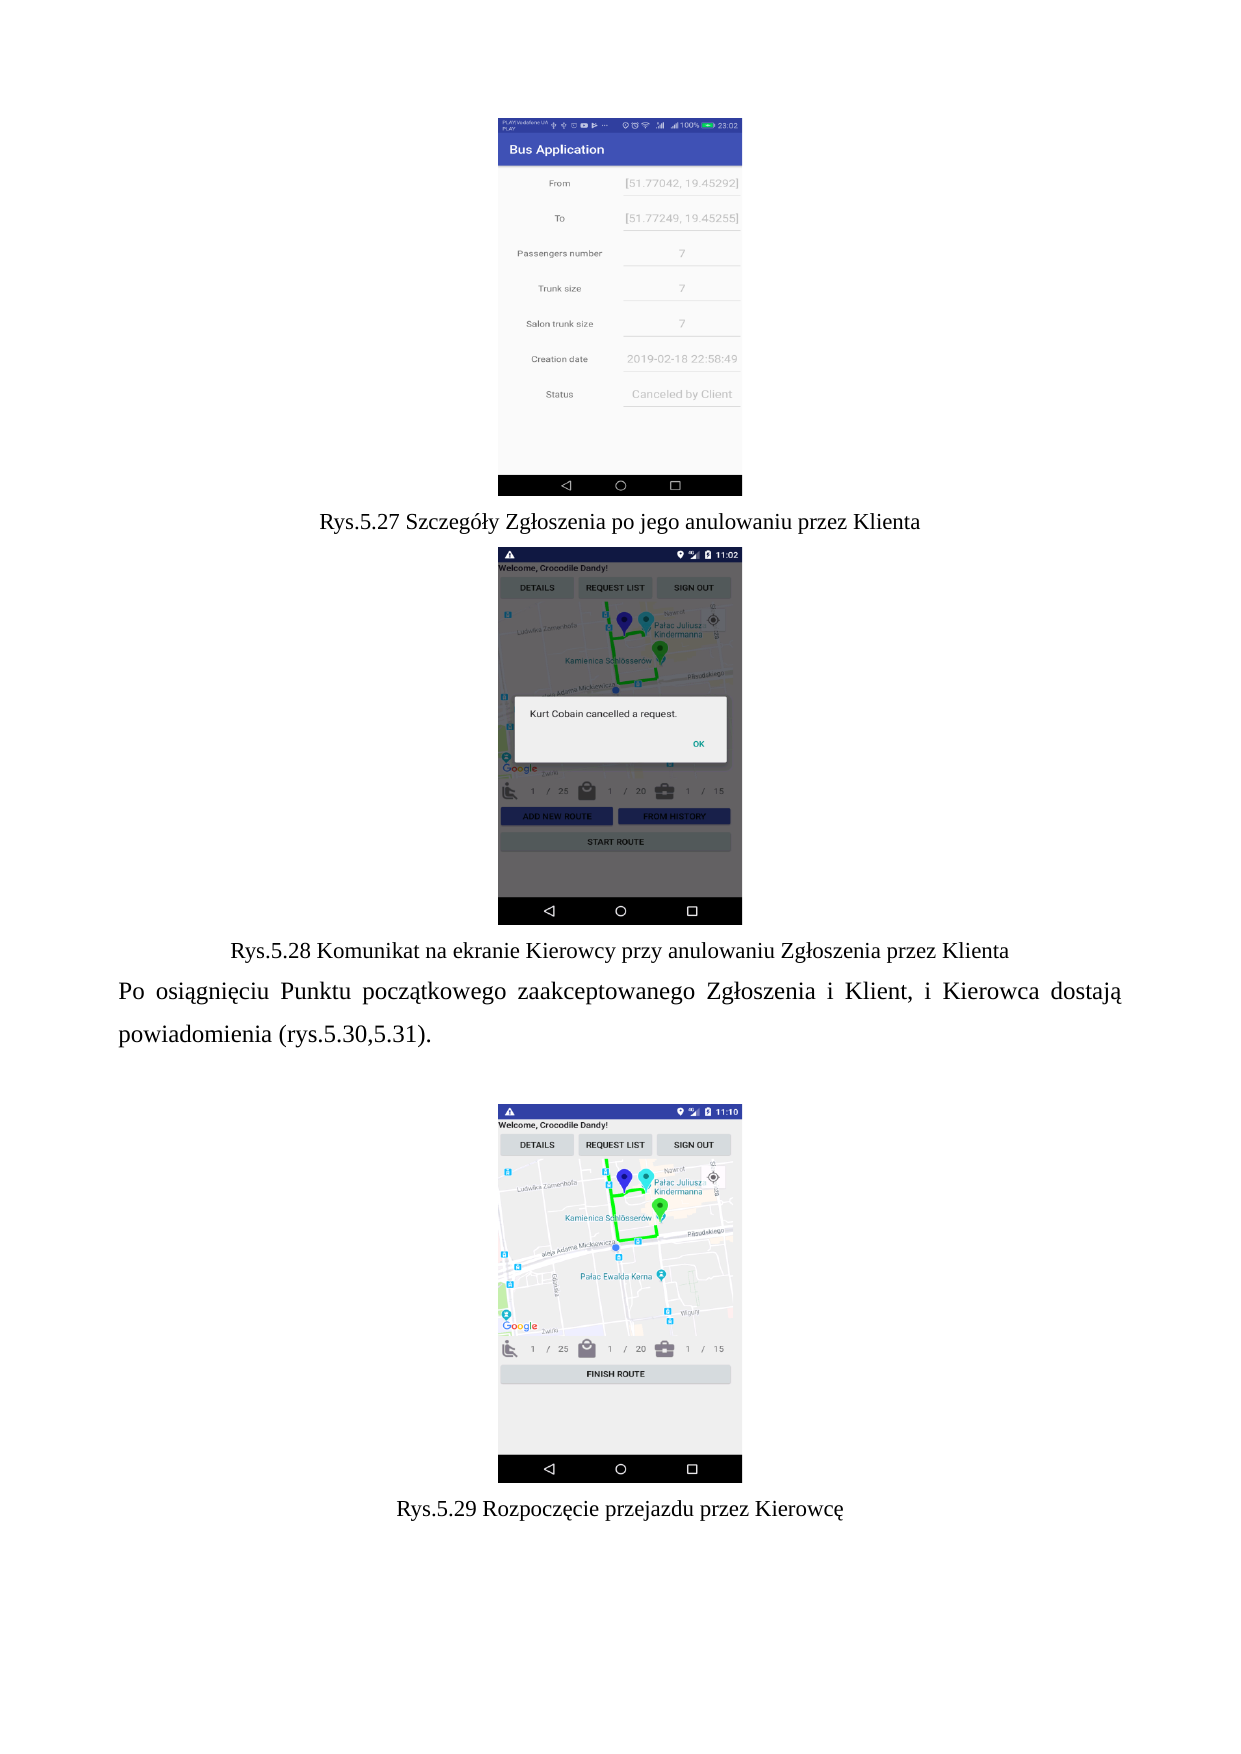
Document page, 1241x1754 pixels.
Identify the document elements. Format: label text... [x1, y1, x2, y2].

picture [498, 118, 743, 496]
text Po osiągnięciu Punktu początkowego zaakceptowanego Zgłoszenia i Klient, i Kierowca dostają powiadomienia (rys.5.30,5.31). [118, 976, 1122, 1048]
text Rys.5.29 Rozpoczęcie przejazdu przez Kierowcę [118, 1495, 1122, 1521]
picture [498, 547, 743, 925]
text Rys.5.27 Szczegóły Zgłoszenia po jego anulowaniu przez Klienta [118, 508, 1122, 535]
text Rys.5.28 Komunikat na ekranie Kierowcy przy anulowaniu Zgłoszenia przez Klienta [118, 937, 1122, 964]
picture [498, 1104, 743, 1483]
